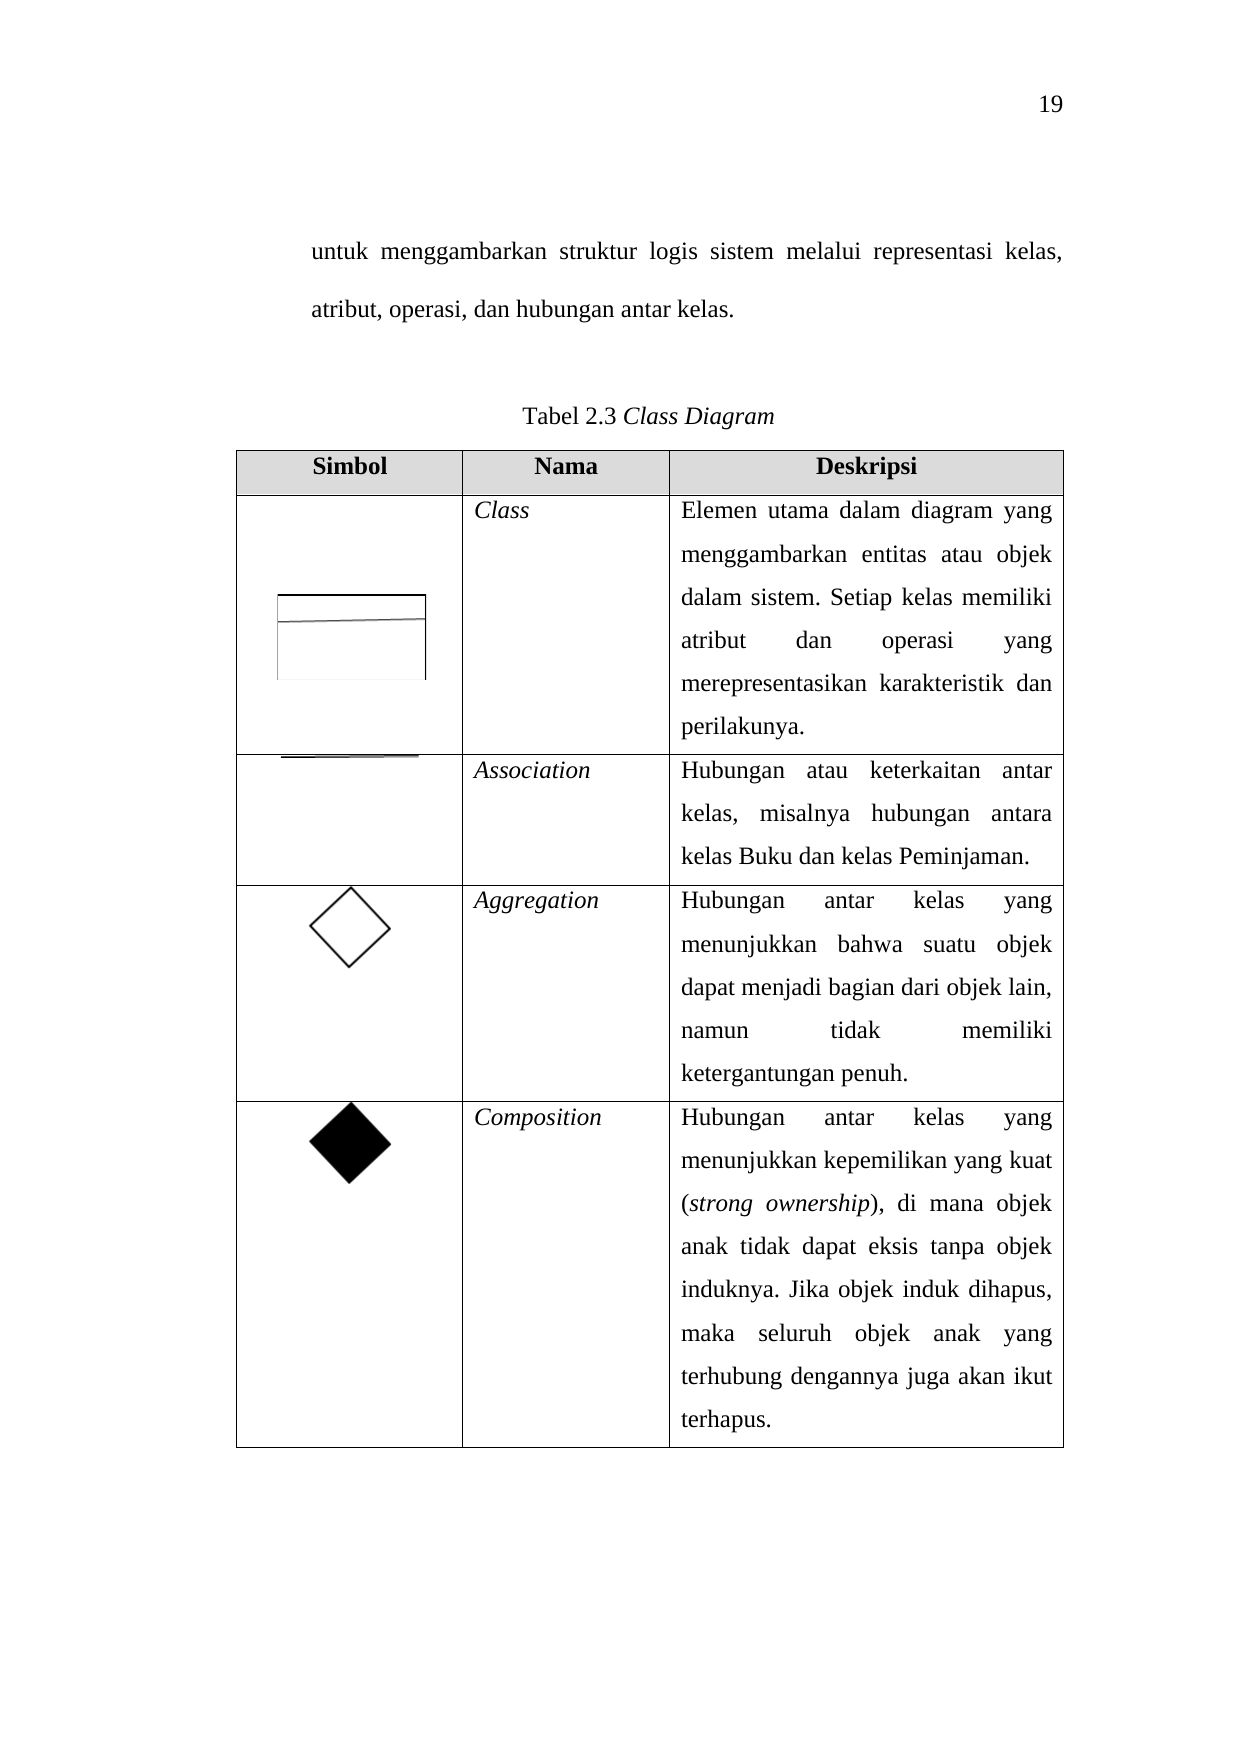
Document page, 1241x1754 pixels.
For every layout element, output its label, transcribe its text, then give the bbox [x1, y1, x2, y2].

table_cell Hubungan atau keterkaitan antar kelas, misalnya hubungan antara kelas Buku dan kelas Peminjaman. [670, 755, 1063, 884]
table_cell Composition [463, 1102, 669, 1447]
table_cell Association [463, 755, 669, 884]
table_cell Class [463, 496, 669, 754]
table_header Nama [463, 451, 669, 494]
picture [276, 594, 427, 679]
table_cell Aggregation [463, 886, 669, 1101]
table_cell [237, 496, 462, 754]
table_cell [237, 886, 462, 1101]
table_cell [237, 1102, 462, 1447]
table_cell Elemen utama dalam diagram yang menggambarkan entitas atau objek dalam sistem. Setiap kelas memiliki atribut dan operasi yang merepresentasikan karakteristik dan perilakunya. [670, 496, 1063, 754]
table_cell Hubungan antar kelas yang menunjukkan bahwa suatu objek dapat menjadi bagian dari objek lain, namun tidak memiliki ketergantungan penuh. [670, 886, 1063, 1101]
table_cell Hubungan antar kelas yang menunjukkan kepemilikan yang kuat (strong ownership), di mana objek anak tidak dapat eksis tanpa objek induknya. Jika objek induk dihapus, maka seluruh objek anak yang terhubung dengannya juga akan ikut terhapus. [670, 1102, 1063, 1447]
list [311, 236, 1063, 322]
text Tabel 2.3 Class Diagram [236, 401, 1063, 429]
picture [308, 1102, 392, 1184]
table_header Deskripsi [670, 451, 1063, 494]
table_header Simbol [237, 451, 462, 494]
picture [308, 885, 392, 969]
table_cell [237, 755, 462, 884]
